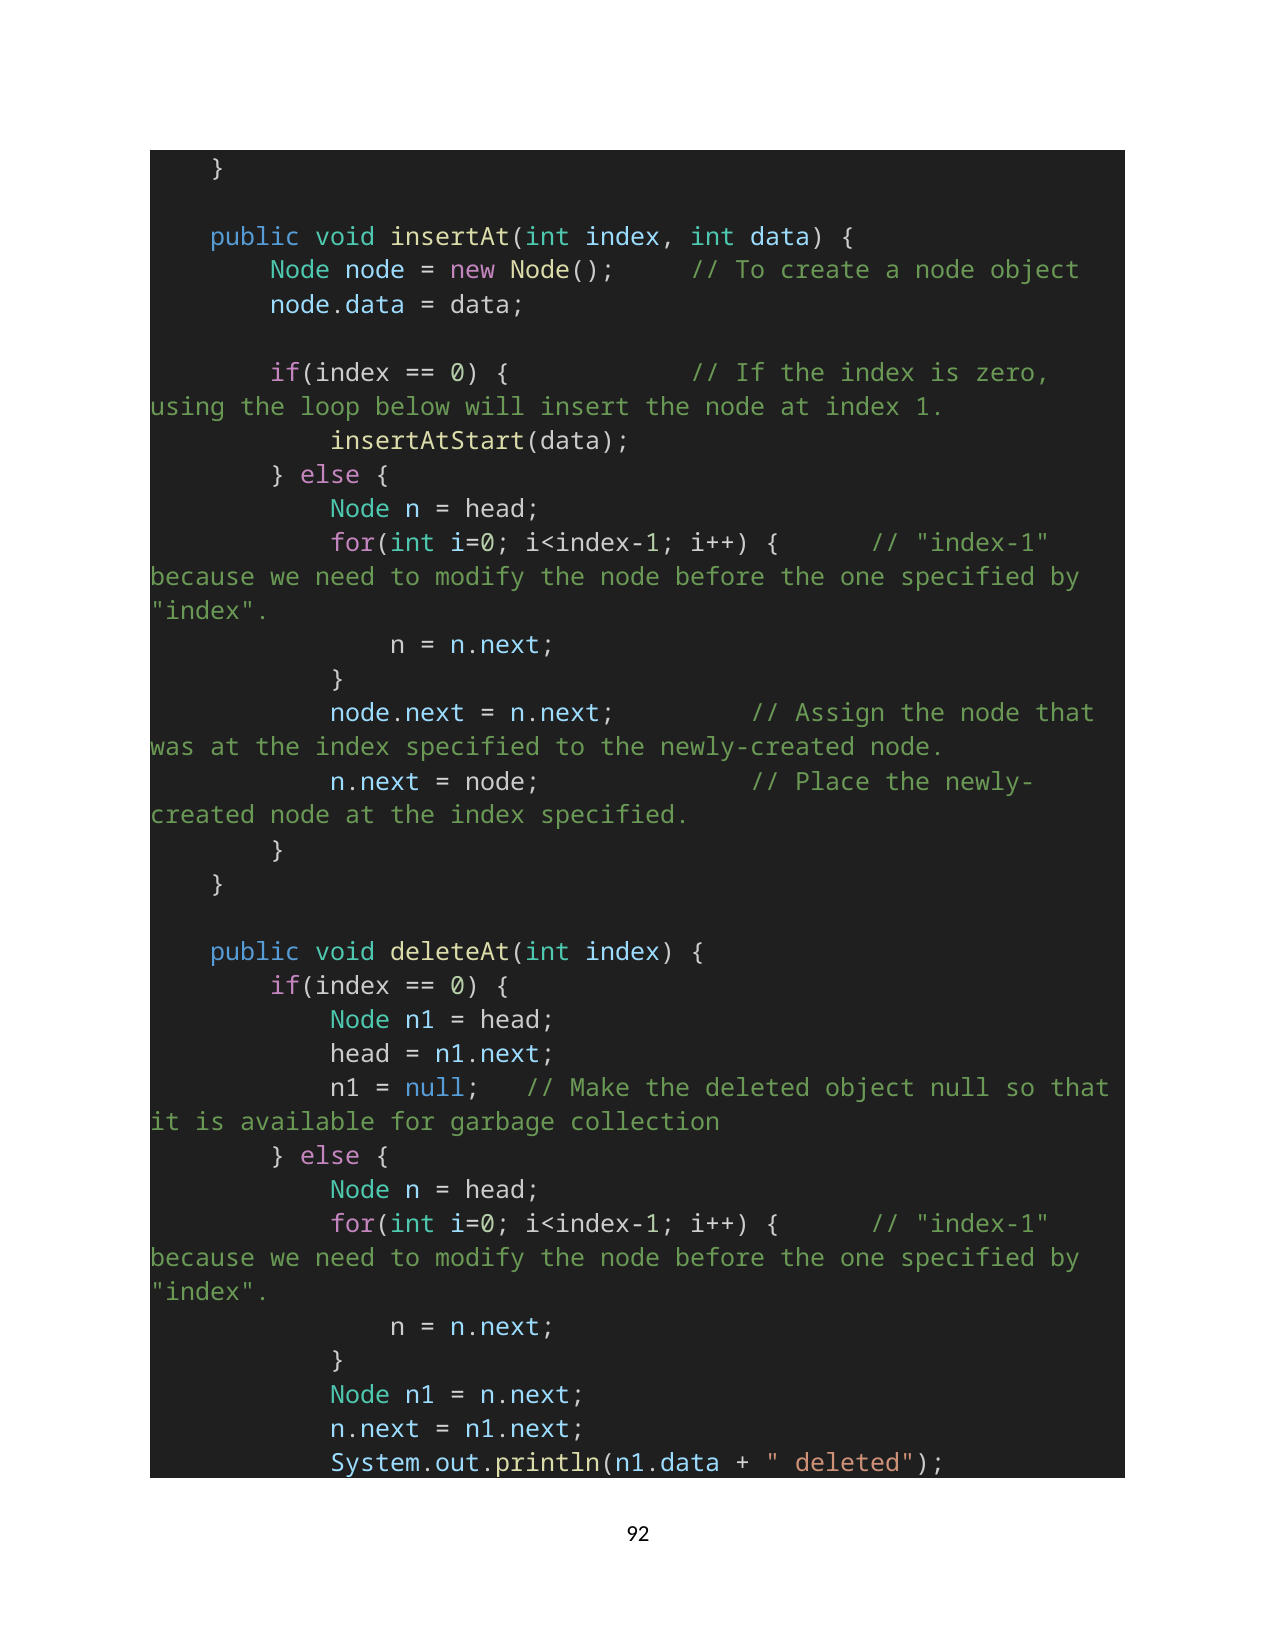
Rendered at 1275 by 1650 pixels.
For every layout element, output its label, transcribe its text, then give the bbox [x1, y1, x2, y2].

text head = n1.next; [150, 1036, 1125, 1070]
text } else { [150, 1138, 1125, 1172]
text insertAtStart(data); [150, 422, 1125, 457]
text if(index == 0) { [150, 967, 1125, 1002]
text Node n1 = n.next; [150, 1376, 1125, 1410]
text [150, 252, 1125, 286]
text public void deleteAt(int index) { [150, 933, 1125, 967]
text for(int i=0; i<index-1; i++) { // "index-1" because we need to modify the node before the one specified by "index". [150, 1206, 1125, 1308]
text Node n = head; [150, 1172, 1125, 1206]
text node.data = data; [150, 286, 1125, 320]
text n.next = n1.next; [150, 1410, 1125, 1444]
text } [150, 1342, 1125, 1376]
text Node n1 = head; [150, 1002, 1125, 1036]
text n.next = node; // Place the newly-created node at the index specified. [150, 763, 1125, 831]
text } [150, 150, 1125, 184]
text System.out.println(n1.data + " deleted"); [150, 1444, 1125, 1478]
text } [150, 831, 1125, 865]
text n = n.next; [150, 627, 1125, 661]
text n = n.next; [150, 1308, 1125, 1342]
text if(index == 0) { // If the index is zero, using the loop below will insert the node at index 1. [150, 354, 1125, 422]
text for(int i=0; i<index-1; i++) { // "index-1" because we need to modify the node before the one specified by "index". [150, 525, 1125, 627]
text } else { [150, 457, 1125, 491]
text public void insertAt(int index, int data) { [150, 218, 1125, 252]
text node.next = n.next; // Assign the node that was at the index specified to the newly-created node. [150, 695, 1125, 763]
text } [150, 661, 1125, 695]
text Node n = head; [150, 491, 1125, 525]
text n1 = null; // Make the deleted object null so that it is available for garbage collection [150, 1070, 1125, 1138]
text } [150, 865, 1125, 899]
